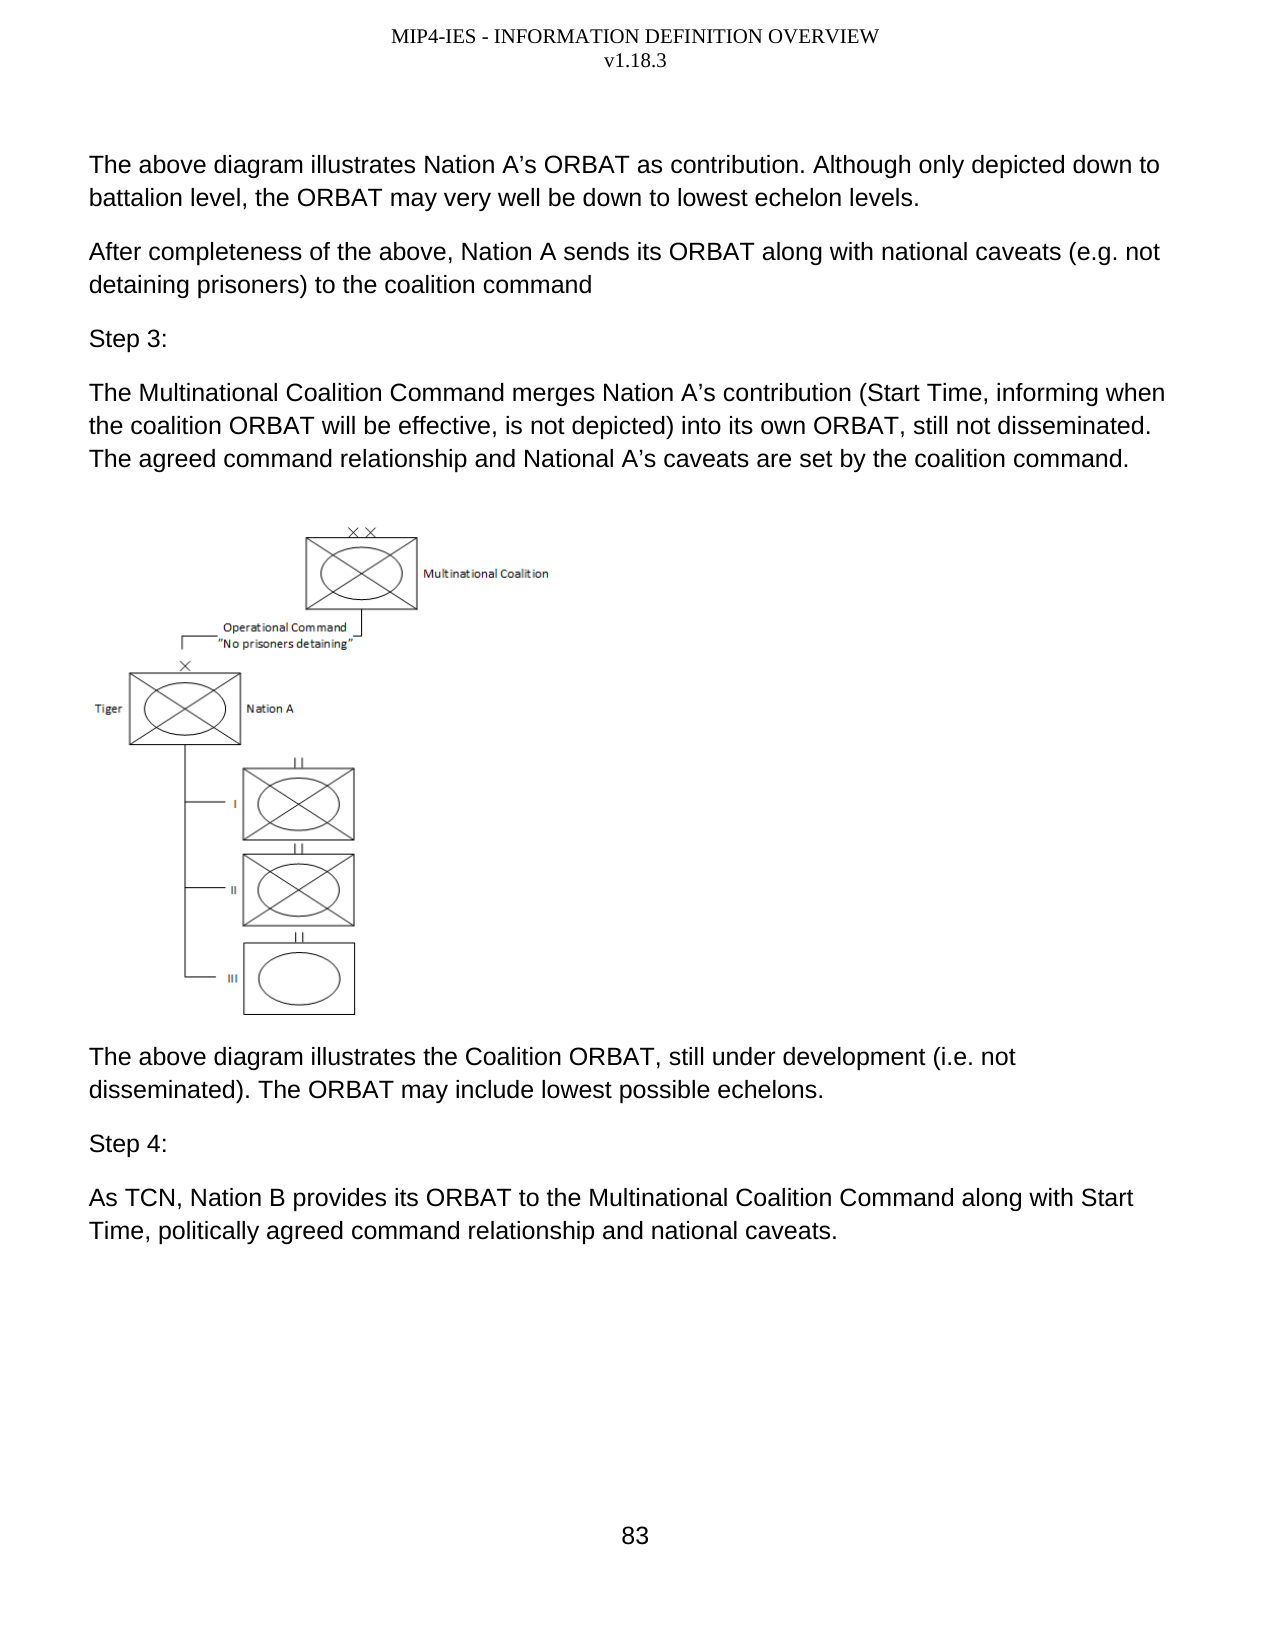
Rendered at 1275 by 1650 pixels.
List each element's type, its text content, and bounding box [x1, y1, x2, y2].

text The above diagram illustrates Nation A’s ORBAT as contribution. Although only depicted down to battalion level, the ORBAT may very well be down to lowest echelon levels. [88, 150, 1182, 212]
text As TCN, Nation B provides its ORBAT to the Multinational Coalition Command along with Start Time, politically agreed command relationship and national caveats. [88, 1183, 1182, 1245]
picture [88, 526, 556, 1016]
text Step 3: [88, 324, 1182, 352]
text The above diagram illustrates the Coalition ORBAT, still under development (i.e. not disseminated). The ORBAT may include lowest possible echelons. [88, 1042, 1182, 1104]
text After completeness of the above, Nation A sends its ORBAT along with national caveats (e.g. not detaining prisoners) to the coalition command [88, 237, 1182, 299]
text The Multinational Coalition Command merges Nation A’s contribution (Start Time, informing when the coalition ORBAT will be effective, is not depicted) into its own ORBAT, still not disseminated. The agreed command relationship and National A’s caveats are set by the coalition command. [88, 378, 1182, 472]
text Step 4: [88, 1129, 1182, 1158]
